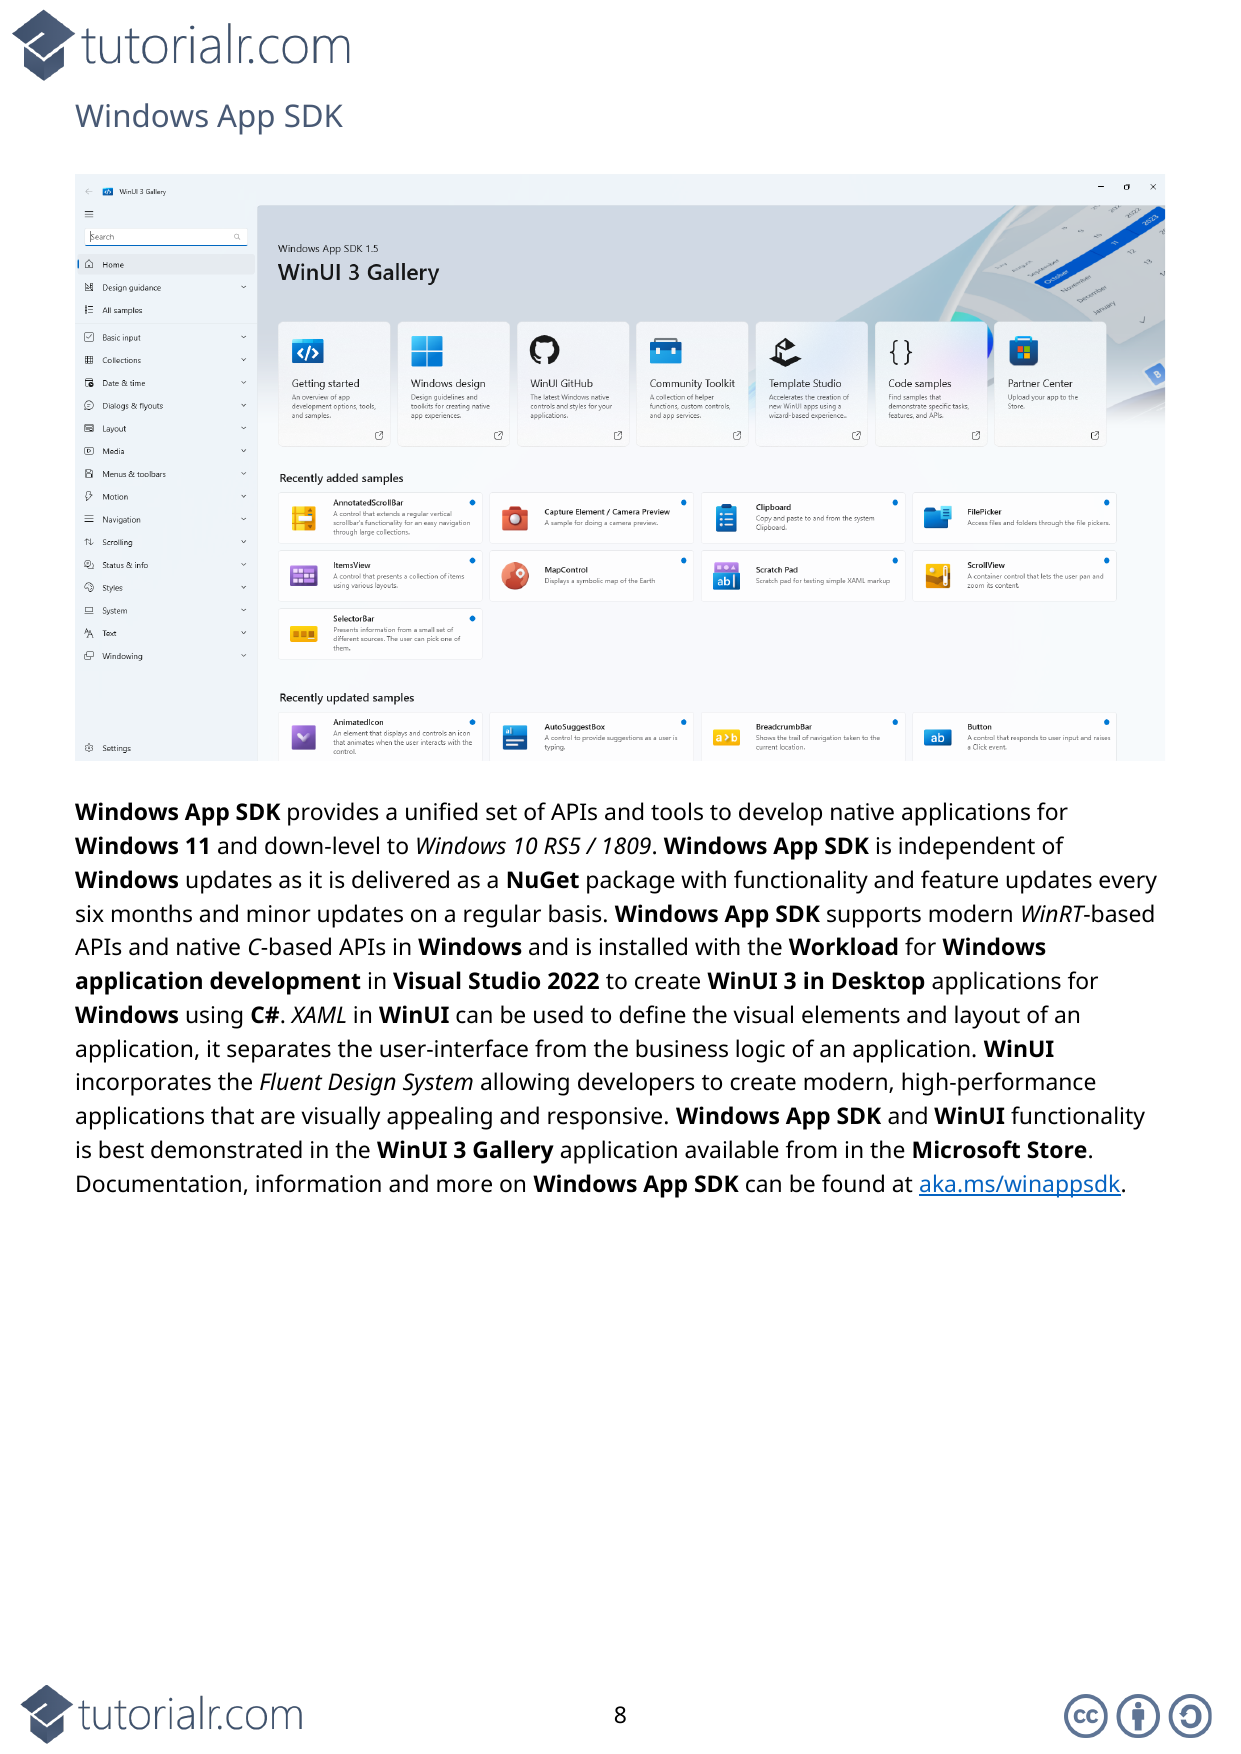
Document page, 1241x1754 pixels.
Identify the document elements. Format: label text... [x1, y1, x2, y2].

picture [75, 174, 1166, 761]
subtitle Windows App SDK [75, 94, 1165, 137]
picture [1064, 1694, 1212, 1738]
picture [17, 1685, 313, 1744]
picture [8, 9, 363, 81]
text Windows App SDK provides a unified set of APIs and tools to develop native applications for Windows 11 and down-level to Windows 10 RS5 / 1809. Windows App SDK is independent of Windows updates as it is delivered as a NuGet package with functionality and feature updates every six months and minor updates on a regular basis. Windows App SDK supports modern WinRT-based APIs and native C-based APIs in Windows and is installed with the Workload for Windows application development in Visual Studio 2022 to create WinUI 3 in Desktop applications for Windows using C#. XAML in WinUI can be used to define the visual elements and layout of an application, it separates the user-interface from the business logic of an application. WinUI incorporates the Fluent Design System allowing developers to create modern, high-performance applications that are visually appealing and responsive. Windows App SDK and WinUI functionality is best demonstrated in the WinUI 3 Gallery application available from in the Microsoft Store. Documentation, information and more on Windows App SDK can be found at aka.ms/winappsdk. [75, 796, 1165, 1199]
